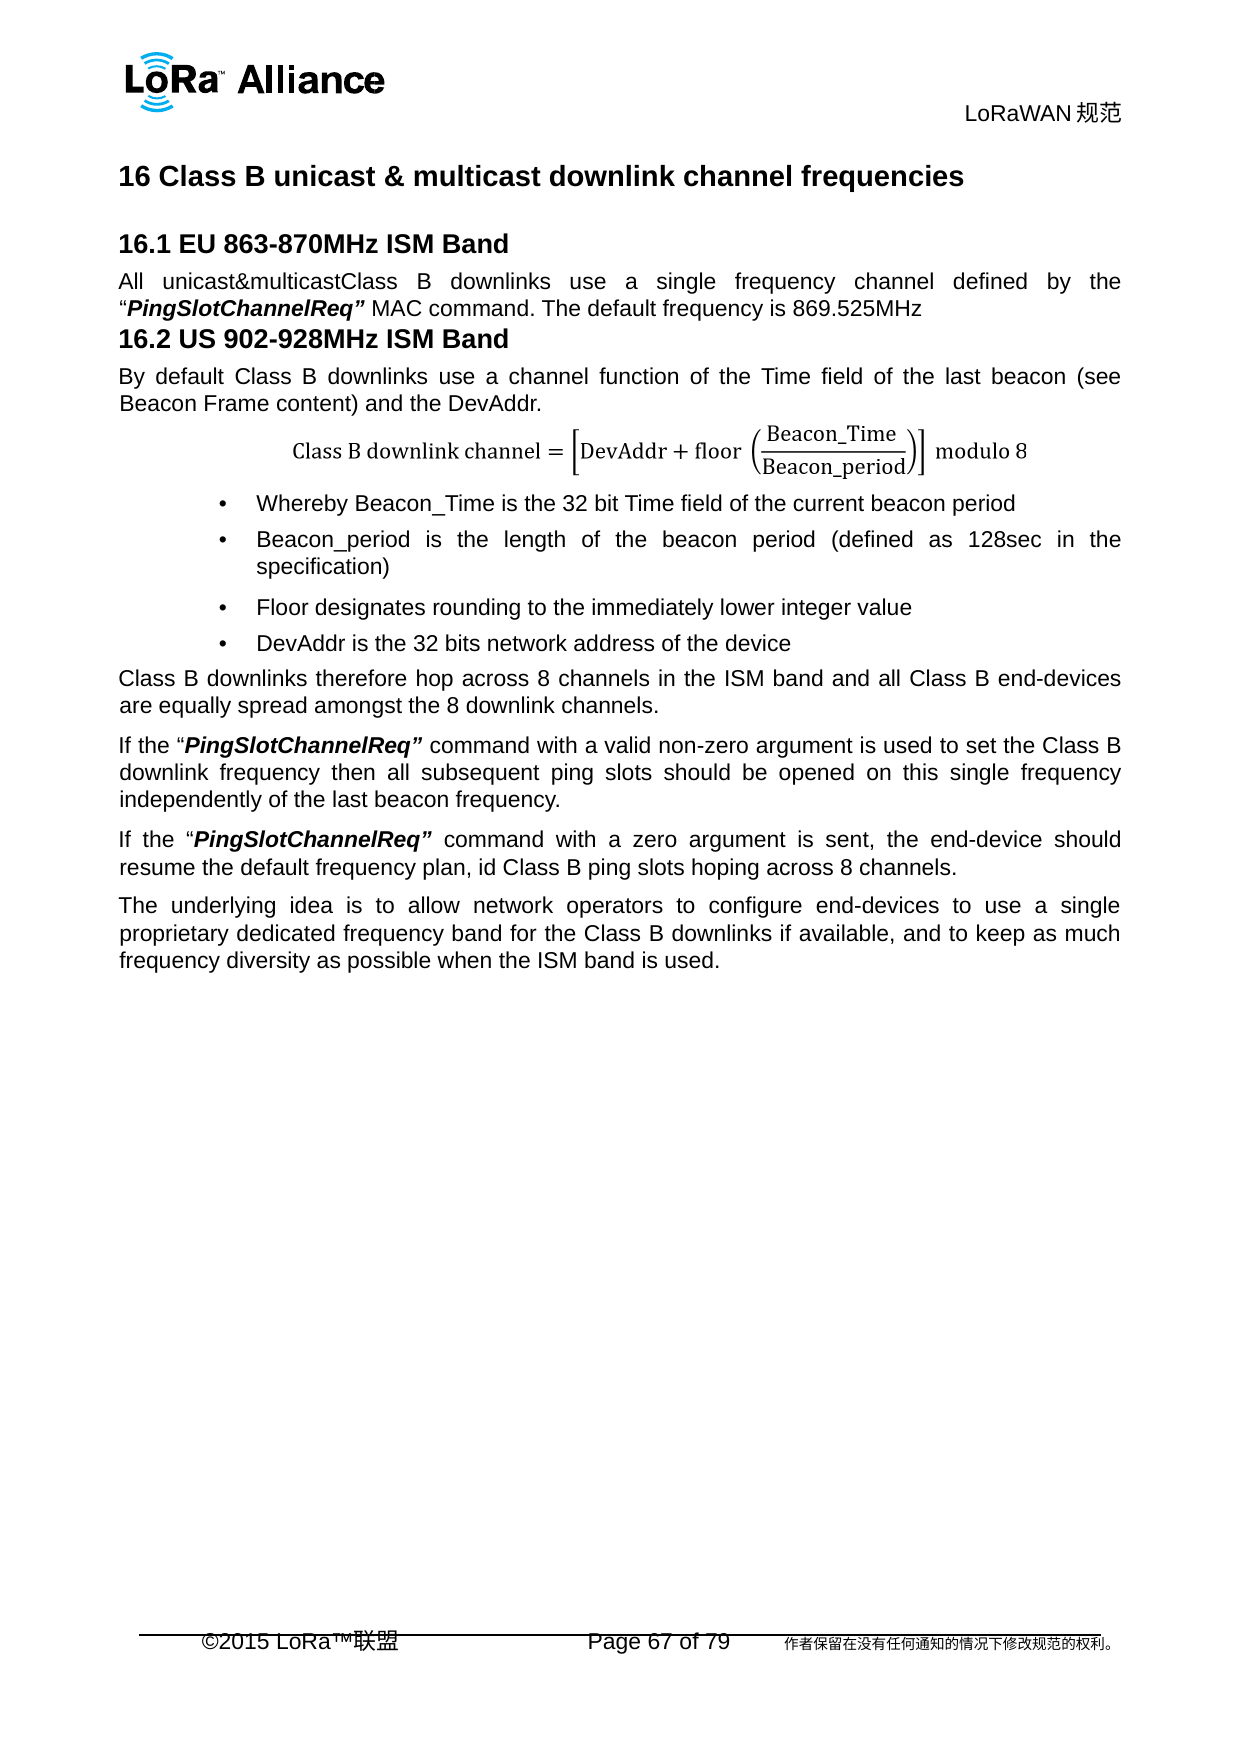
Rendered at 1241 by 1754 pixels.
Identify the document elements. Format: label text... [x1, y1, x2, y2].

picture [292, 425, 1027, 479]
text Class B downlinks therefore hop across 8 channels in the ISM band and all Class B end-devices are equally spread amongst the 8 downlink channels. [118, 664, 1122, 718]
text All unicast&multicastClass B downlinks use a single frequency channel defined by the “PingSlotChannelReq” MAC command. The default frequency is 869.525MHz [118, 268, 1122, 321]
list Whereby Beacon_Time is the 32 bit Time field of the current beacon period [219, 489, 1122, 516]
text If the “PingSlotChannelReq” command with a zero argument is sent, the end-device should resume the default frequency plan, id Class B ping slots hoping across 8 channels. [118, 826, 1122, 880]
list Floor designates rounding to the immediately lower integer value [219, 593, 1122, 620]
list Beacon_period is the length of the beacon period (defined as 128sec in the specification) [219, 526, 1122, 579]
subtitle 16.2 US 902-928MHz ISM Band [118, 323, 1122, 354]
text If the “PingSlotChannelReq” command with a valid non-zero argument is used to set the Class B downlink frequency then all subsequent ping slots should be opened on this single frequency independently of the last beacon frequency. [118, 732, 1122, 812]
text By default Class B downlinks use a channel function of the Time field of the last beacon (see Beacon Frame content) and the DevAddr. [118, 363, 1122, 416]
list DevAddr is the 32 bits network address of the device [219, 630, 1122, 656]
subtitle 16.1 EU 863-870MHz ISM Band [118, 228, 1122, 259]
subtitle 16 Class B unicast & multicast downlink channel frequencies [118, 159, 1122, 192]
text The underlying idea is to allow network operators to configure end-devices to use a single proprietary dedicated frequency band for the Class B downlinks if available, and to keep as much frequency diversity as possible when the ISM band is used. [118, 892, 1122, 973]
